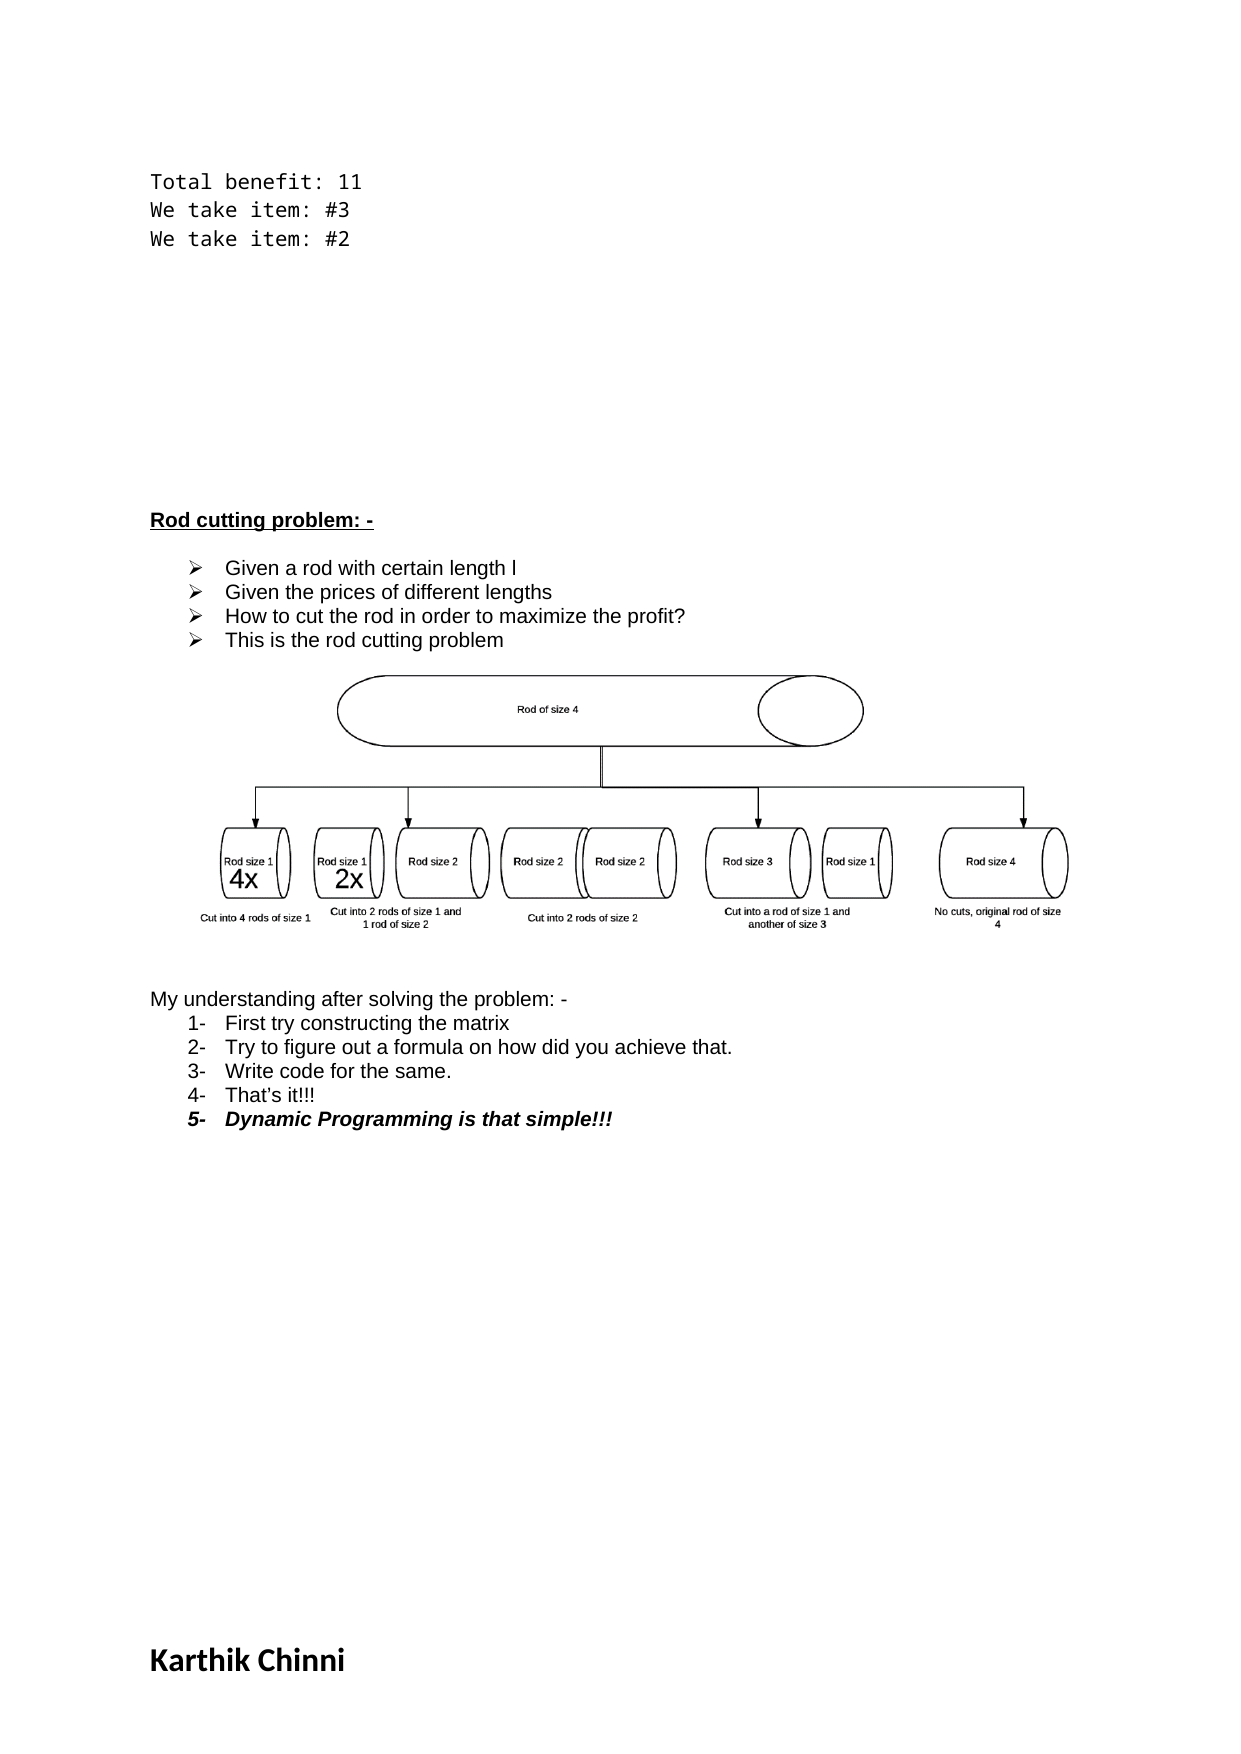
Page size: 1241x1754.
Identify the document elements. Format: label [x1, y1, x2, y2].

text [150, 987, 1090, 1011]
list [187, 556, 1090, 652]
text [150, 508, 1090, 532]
picture [150, 652, 1091, 964]
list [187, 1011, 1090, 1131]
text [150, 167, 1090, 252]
